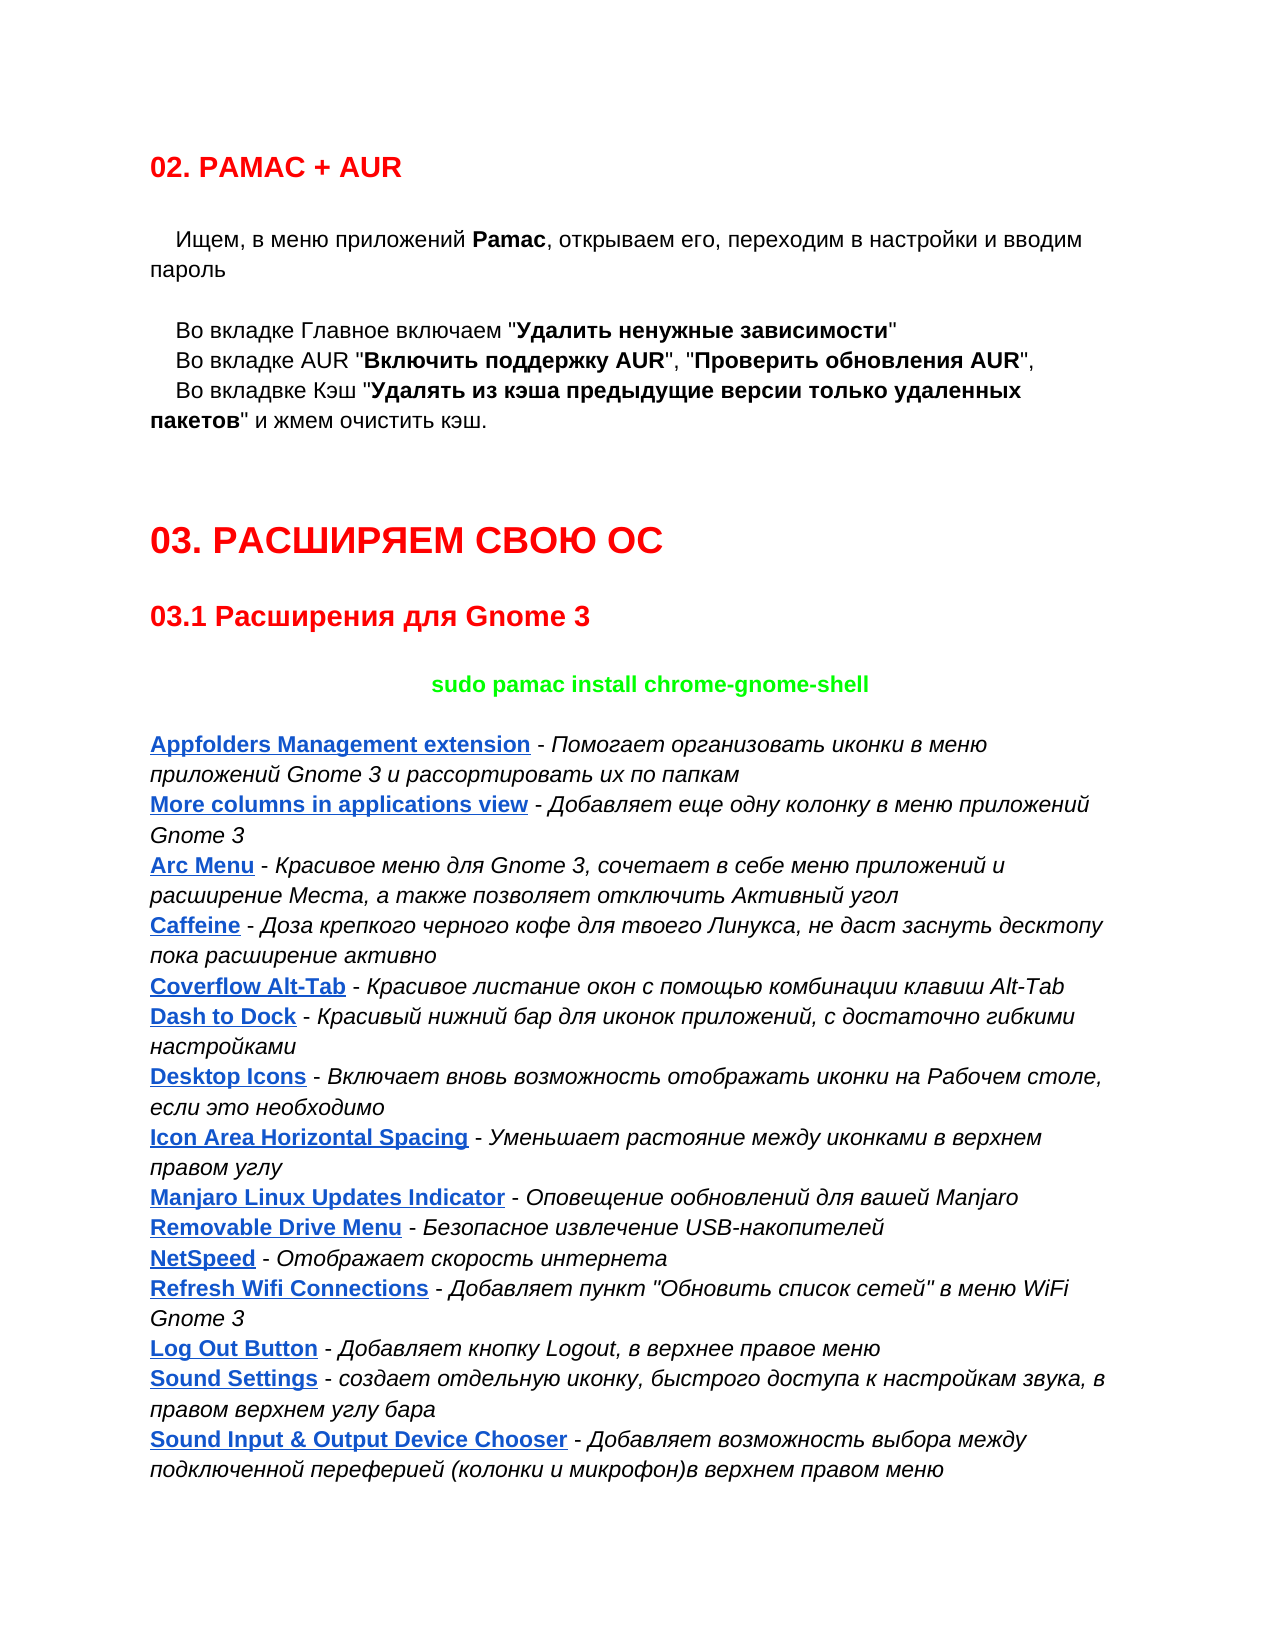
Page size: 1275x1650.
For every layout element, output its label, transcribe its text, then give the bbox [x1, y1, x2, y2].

text Sound Settings - создает отдельную иконку, быстрого доступа к настройкам звука, в правом верхнем углу бара [150, 1365, 1125, 1422]
text More columns in applications view - Добавляет еще одну колонку в меню приложений Gnome 3 [150, 791, 1125, 848]
text Sound Input & Output Device Chooser - Добавляет возможность выбора между подключенной переферией (колонки и микрофон)в верхнем правом меню [150, 1426, 1125, 1482]
text Removable Drive Menu - Безопасное извлечение USB-накопителей [150, 1214, 1125, 1241]
text Refresh Wifi Connections - Добавляет пункт "Обновить список сетей" в меню WiFi Gnome 3 [150, 1275, 1125, 1331]
subtitle 03.1 Расширения для Gnome 3 [150, 598, 1125, 632]
text NetSpeed - Отображает скорость интернета [150, 1244, 1125, 1271]
text Desktop Icons - Включает вновь возможность отображать иконки на Рабочем столе, если это необходимо [150, 1063, 1125, 1120]
text Dash to Dock - Красивый нижний бар для иконок приложений, с достаточно гибкими настройками [150, 1003, 1125, 1059]
text sudo pamac install chrome-gnome-shell [150, 671, 1125, 697]
text Caffeine - Доза крепкого черного кофе для твоего Линукса, не даст заснуть десктопу пока расширение активно [150, 912, 1125, 969]
text Во вкладке AUR "Включить поддержку AUR", "Проверить обновления AUR", [150, 347, 1125, 373]
subtitle 03. РАСШИРЯЕМ СВОЮ ОС [150, 518, 1125, 561]
text Coverflow Alt-Tab - Красивое листание окон с помощью комбинации клавиш Alt-Tab [150, 973, 1125, 999]
text Log Out Button - Добавляет кнопку Logout, в верхнее правое меню [150, 1335, 1125, 1362]
text Arc Menu - Красивое меню для Gnome 3, сочетает в себе меню приложений и расширение Места, а также позволяет отключить Активный угол [150, 852, 1125, 908]
text Во вкладке Главное включаем "Удалить ненужные зависимости" [150, 317, 1125, 343]
subtitle 02. PAMAC + AUR [150, 150, 1125, 183]
text Manjaro Linux Updates Indicator - Оповещение ообновлений для вашей Manjaro [150, 1184, 1125, 1211]
text Во вкладвке Кэш "Удалять из кэша предыдущие версии только удаленных пакетов" и жмем очистить кэш. [150, 377, 1125, 434]
text Appfolders Management extension - Помогает организовать иконки в меню приложений Gnome 3 и рассортировать их по папкам [150, 731, 1125, 788]
text Icon Area Horizontal Spacing - Уменьшает растояние между иконками в верхнем правом углу [150, 1124, 1125, 1180]
text Ищем, в меню приложений Pamac, открываем его, переходим в настройки и вводим пароль [150, 226, 1125, 283]
